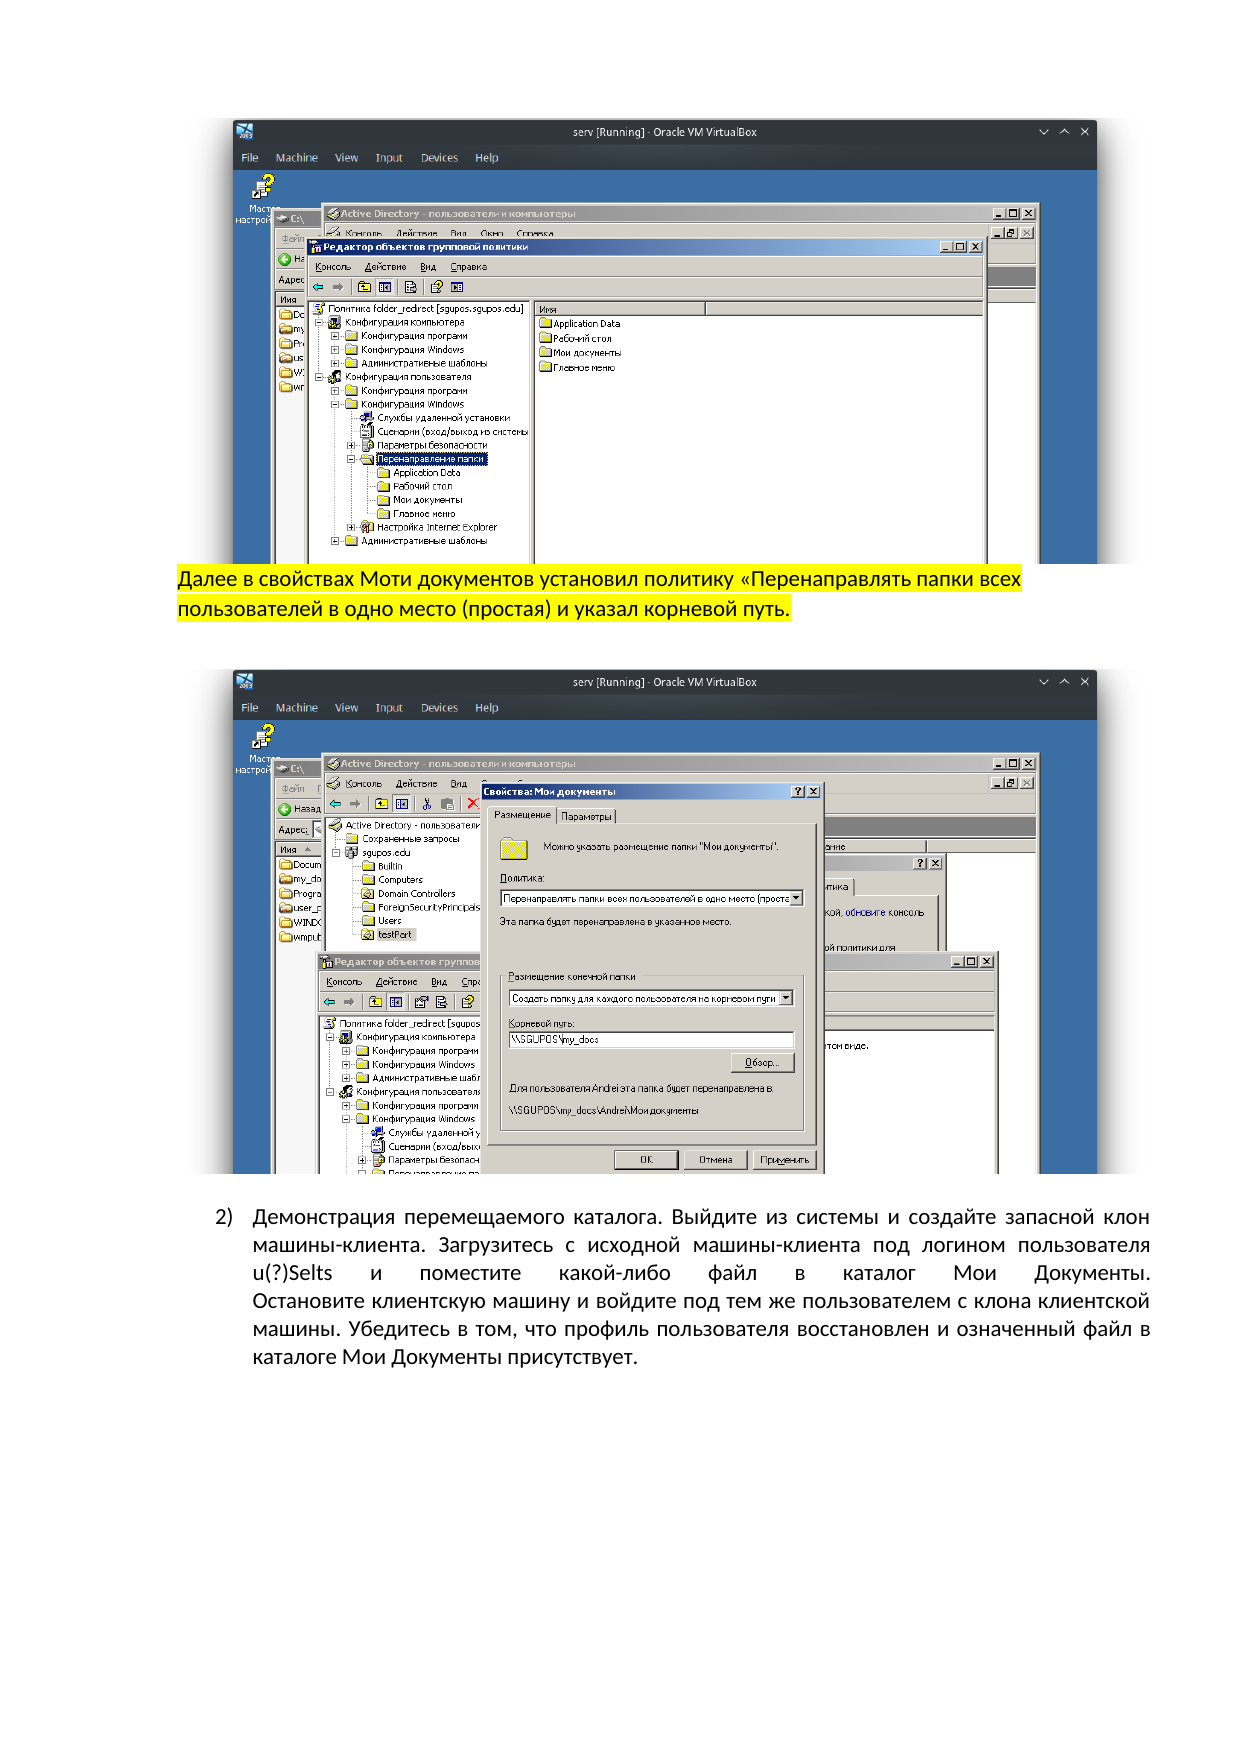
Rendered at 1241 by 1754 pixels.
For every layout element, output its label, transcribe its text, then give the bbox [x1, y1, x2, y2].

picture [177, 669, 1152, 1174]
list Демонстрация перемещаемого каталога. Выйдите из системы и создайте запасной клон машины-клиента. Загрузитесь с исходной машины-клиента под логином пользователя u(?)Selts и поместите какой-либо файл в каталог Мои Документы. Остановите клиентскую машину и войдите под тем же пользователем с клона клиентской машины. Убедитесь в том, что профиль пользователя восстановлен и означенный файл в каталоге Мои Документы присутствует. [215, 1202, 1152, 1370]
text Далее в свойствах Моти документов установил политику «Перенаправлять папки всех пользователей в одно место (простая) и указал корневой путь. [177, 564, 1152, 622]
picture [177, 118, 1152, 564]
